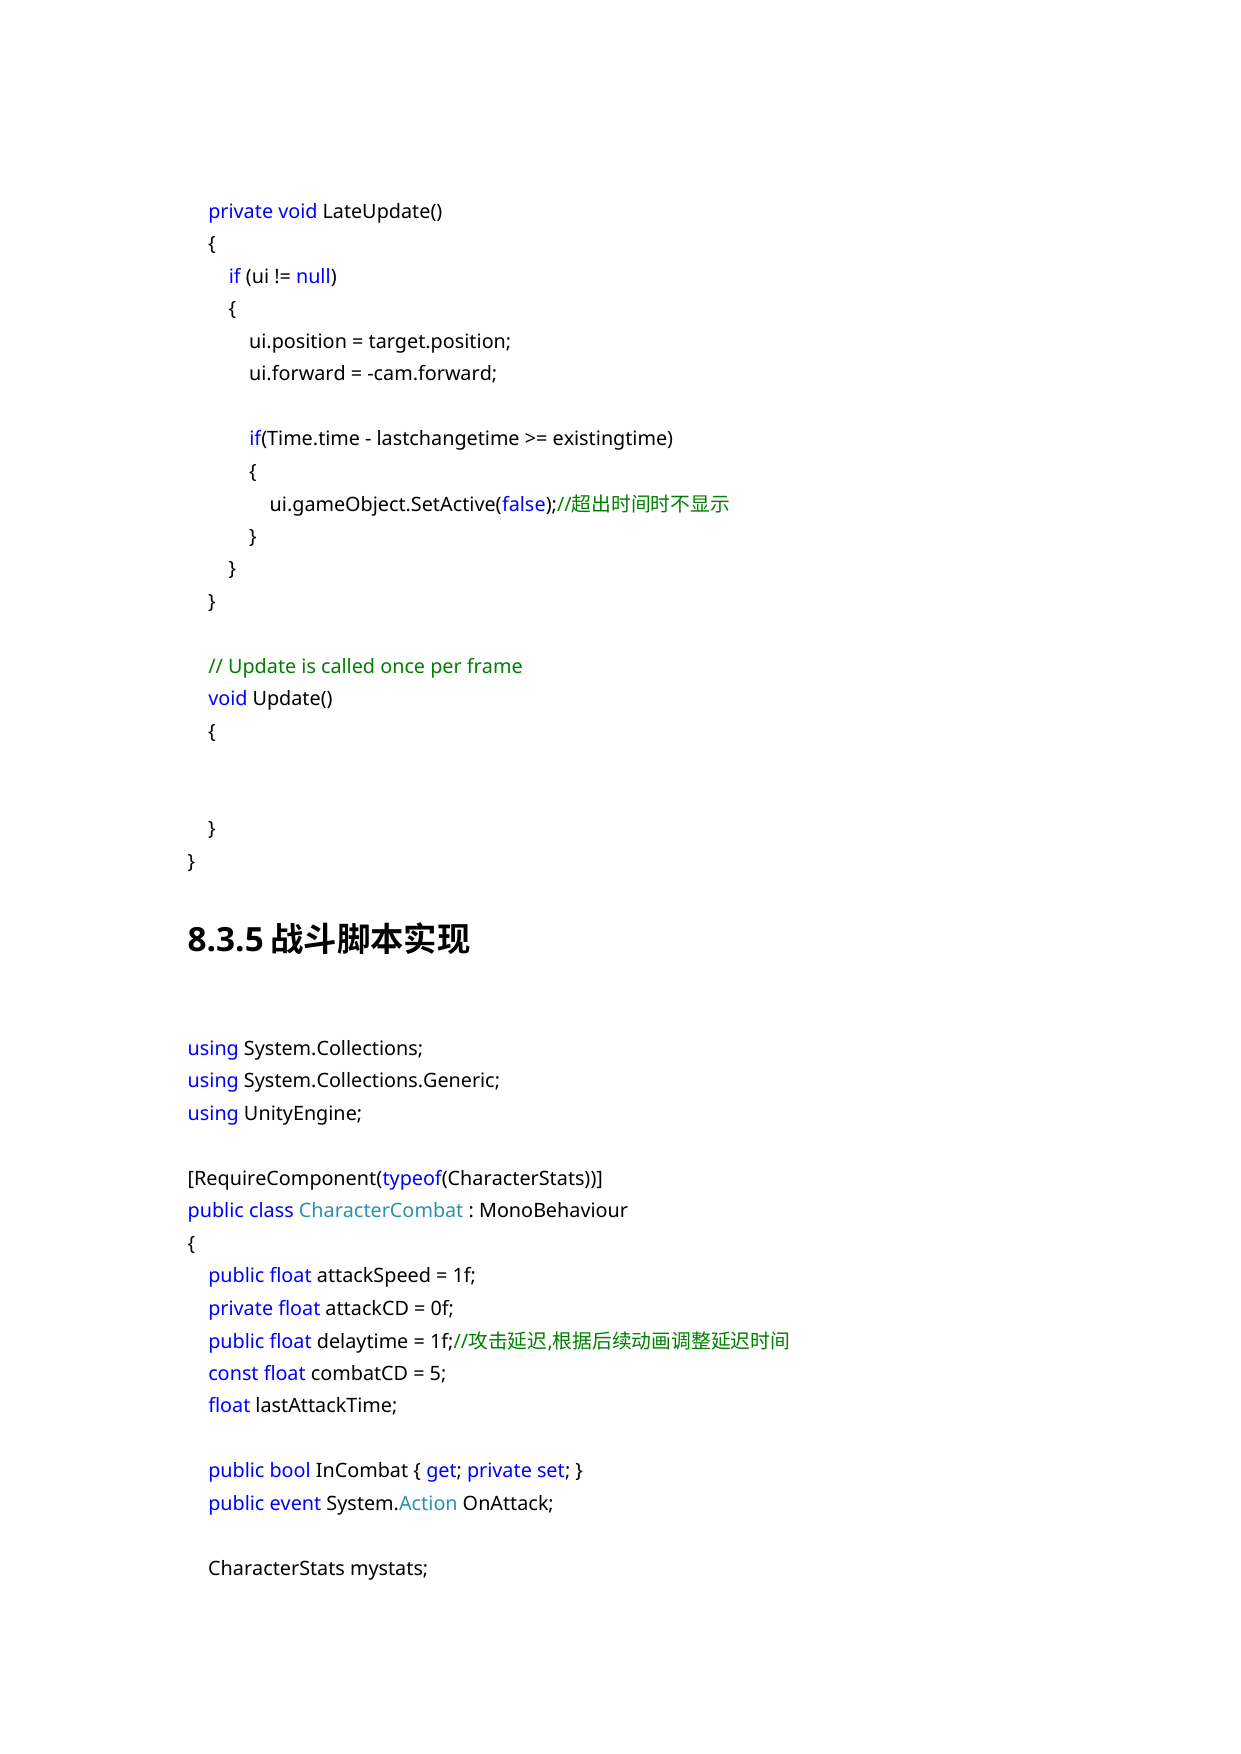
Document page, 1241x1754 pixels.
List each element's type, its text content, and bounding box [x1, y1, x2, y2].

text float lastAttackTime; [187, 1389, 1053, 1421]
text using UnityEngine; [187, 1096, 1053, 1129]
text } [187, 552, 1053, 584]
text } [187, 812, 1053, 844]
text public bool InCombat { get; private set; } [187, 1454, 1053, 1486]
text // Update is called once per frame [187, 649, 1053, 682]
text const float combatCD = 5; [187, 1356, 1053, 1389]
text ui.forward = -cam.forward; [187, 357, 1053, 389]
text if(Time.time - lastchangetime >= existingtime) [187, 422, 1053, 454]
text using System.Collections; [187, 1031, 1053, 1064]
text if (ui != null) [187, 259, 1053, 292]
text { [187, 1226, 1053, 1259]
text CharacterStats mystats; [187, 1551, 1053, 1584]
text public event System.Action OnAttack; [187, 1486, 1053, 1519]
text } [187, 844, 1053, 877]
subtitle 8.3.5战斗脚本实现 [187, 904, 1053, 969]
text void Update() [187, 682, 1053, 714]
text } [187, 519, 1053, 552]
text private float attackCD = 0f; [187, 1291, 1053, 1324]
text { [187, 714, 1053, 747]
text using System.Collections.Generic; [187, 1064, 1053, 1096]
text [RequireComponent(typeof(CharacterStats))] [187, 1161, 1053, 1194]
text ui.position = target.position; [187, 324, 1053, 357]
text public float attackSpeed = 1f; [187, 1259, 1053, 1291]
text public class CharacterCombat : MonoBehaviour [187, 1194, 1053, 1226]
text { [187, 454, 1053, 487]
text private void LateUpdate() [187, 194, 1053, 227]
text { [187, 292, 1053, 324]
text } [187, 584, 1053, 617]
text public float delaytime = 1f;//攻击延迟,根据后续动画调整延迟时间 [187, 1324, 1053, 1356]
text { [187, 227, 1053, 259]
text ui.gameObject.SetActive(false);//超出时间时不显示 [187, 487, 1053, 519]
